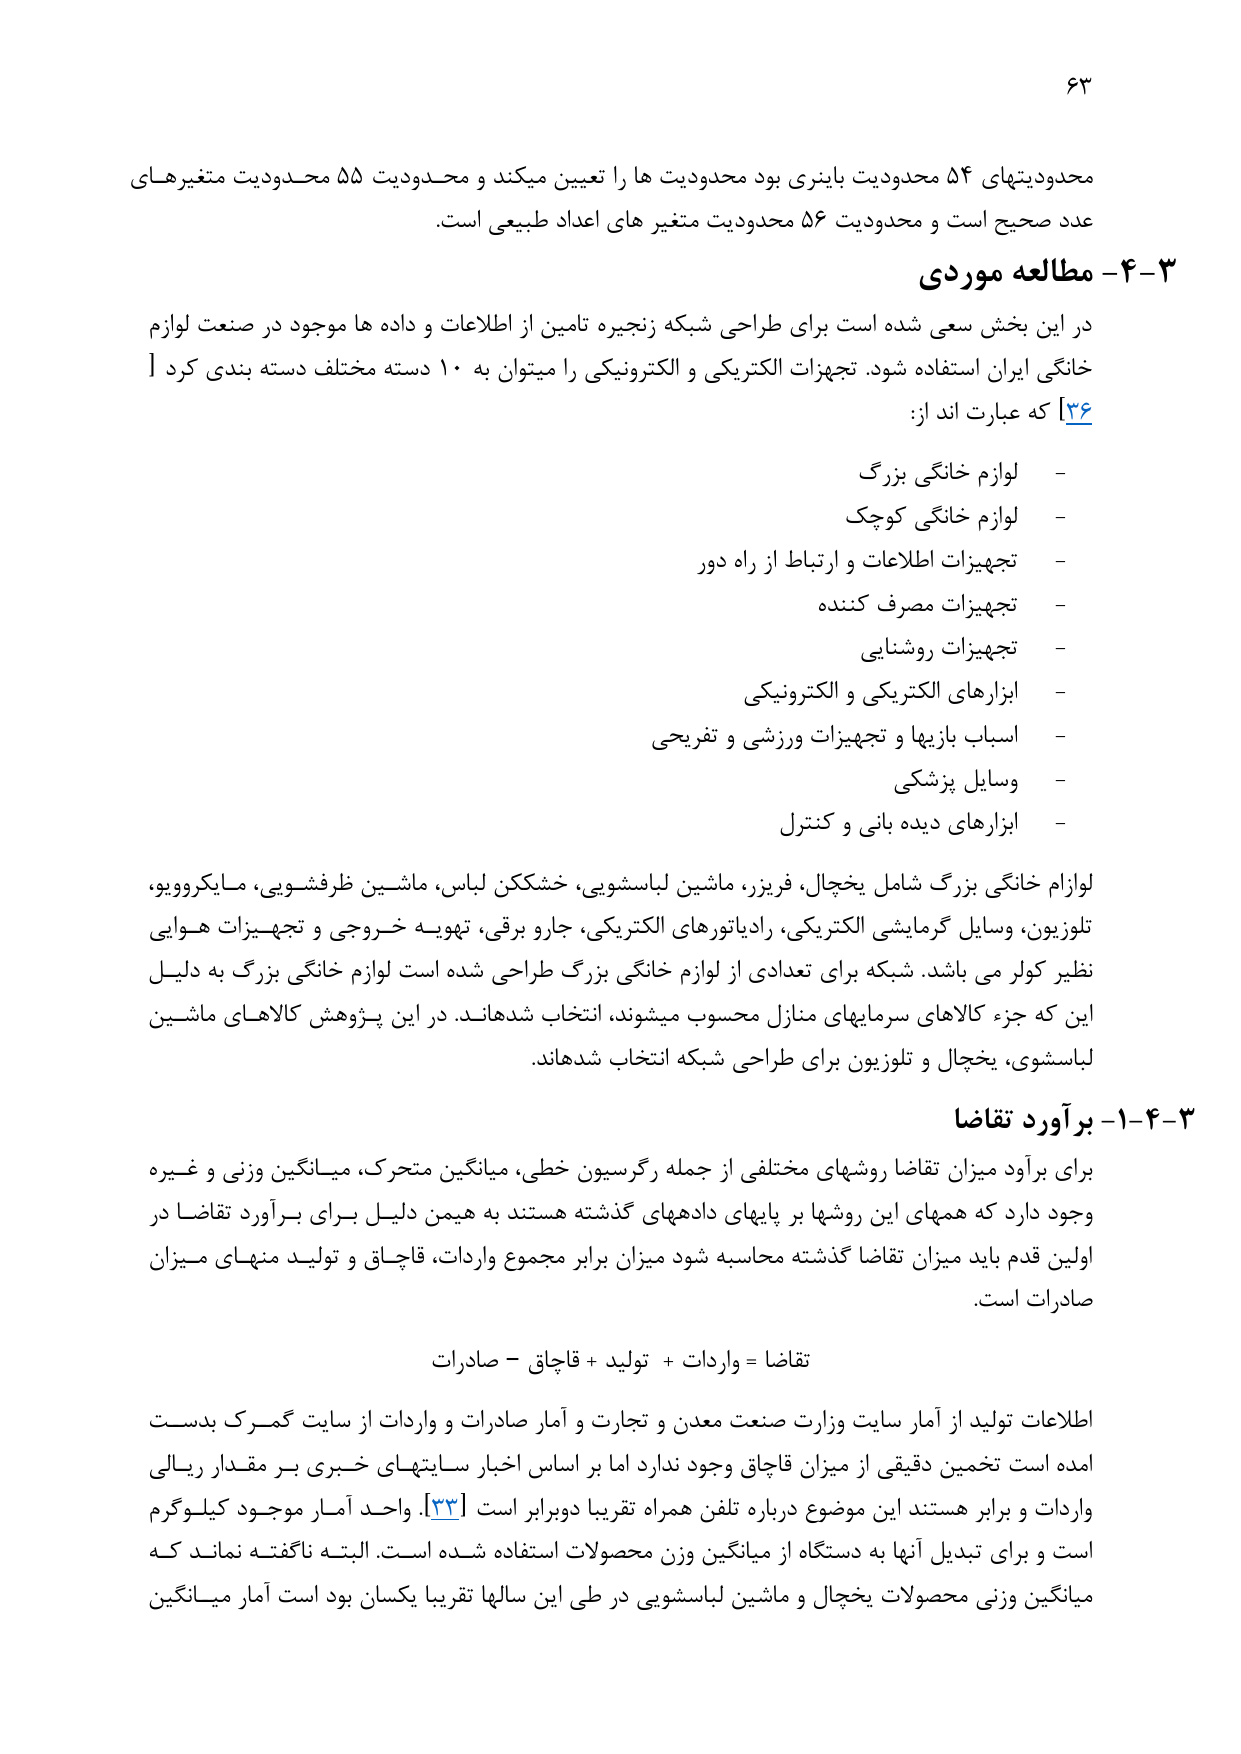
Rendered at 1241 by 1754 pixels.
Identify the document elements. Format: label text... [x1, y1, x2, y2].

list ابزارهای الکتریکی و الکترونیکی [148, 679, 1055, 708]
text برای برآود میزان تقاضا روشهای مختلفی از جمله رگرسیون خطی، میانگین متحرک، میانگین وزنی و غیره وجود دارد که همهای این روشها بر پایهای دادههای گذشته هستند به هیمن دلیل برای برآورد تقاضا در اولین قدم باید میزان تقاضا گذشته محاسبه شود میزان برابر مجموع واردات، قاچاق و تولید منهای میزان صادرات است. [148, 1156, 1092, 1317]
list لوازم خانگی کوچک [148, 504, 1055, 533]
text لوازام خانگی بزرگ شامل یخچال، فریزر، ماشین لباسشویی، خشککن لباس، ماشین ظرفشویی، مایکروویو، تلوزیون، وسایل گرمایشی الکتریکی، رادیاتورهای الکتریکی، جارو برقی، تهویه خروجی و تجهیزات هوایی نظیر کولر می باشد. شبکه برای تعدادی از لوازم خانگی بزرگ طراحی شده است لوازم خانگی بزرگ به دلیل این که جزء کالاهای سرمایهای منازل محسوب میشوند، انتخاب شدهاند. در این پژوهش کالاهای ماشین لباسشوی، یخچال و تلوزیون برای طراحی شبکه انتخاب شدهاند. [148, 871, 1092, 1075]
list ابزارهای دیده بانی و کنترل [148, 811, 1055, 840]
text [148, 1408, 1092, 1613]
list اسباب بازیها و تجهیزات ورزشی و تفریحی [148, 723, 1055, 752]
subtitle مطالعه موردی [148, 256, 1092, 294]
list تجهیزات روشنایی [148, 636, 1055, 665]
text تقاضا = واردات + تولید + قاچاق – صادرات [148, 1348, 1092, 1377]
list لوازم خانگی بزرگ [148, 461, 1055, 490]
text در این بخش سعی شده است برای طراحی شبکه زنجیره تامین از اطلاعات و داده ها موجود در صنعت لوازم خانگی ایران استفاده شود. تجهزات الکتریکی و الکترونیکی را میتوان به 10 دسته مختلف دسته بندی کرد [36] که عبارت اند از: [148, 313, 1092, 429]
subtitle برآورد تقاضا [148, 1106, 1092, 1140]
list تجهیزات مصرف کننده [148, 592, 1055, 621]
text محدودیتهای محدودیت باینری بود محدودیت ها را تعیین میکند و محدودیت محدودیت متغیرهای عدد صحیح است و محدودیت محدودیت متغیر های اعداد طبیعی است. [129, 165, 1093, 238]
list وسایل پزشکی [148, 767, 1055, 796]
list تجهیزات اطلاعات و ارتباط از راه دور [148, 548, 1055, 577]
